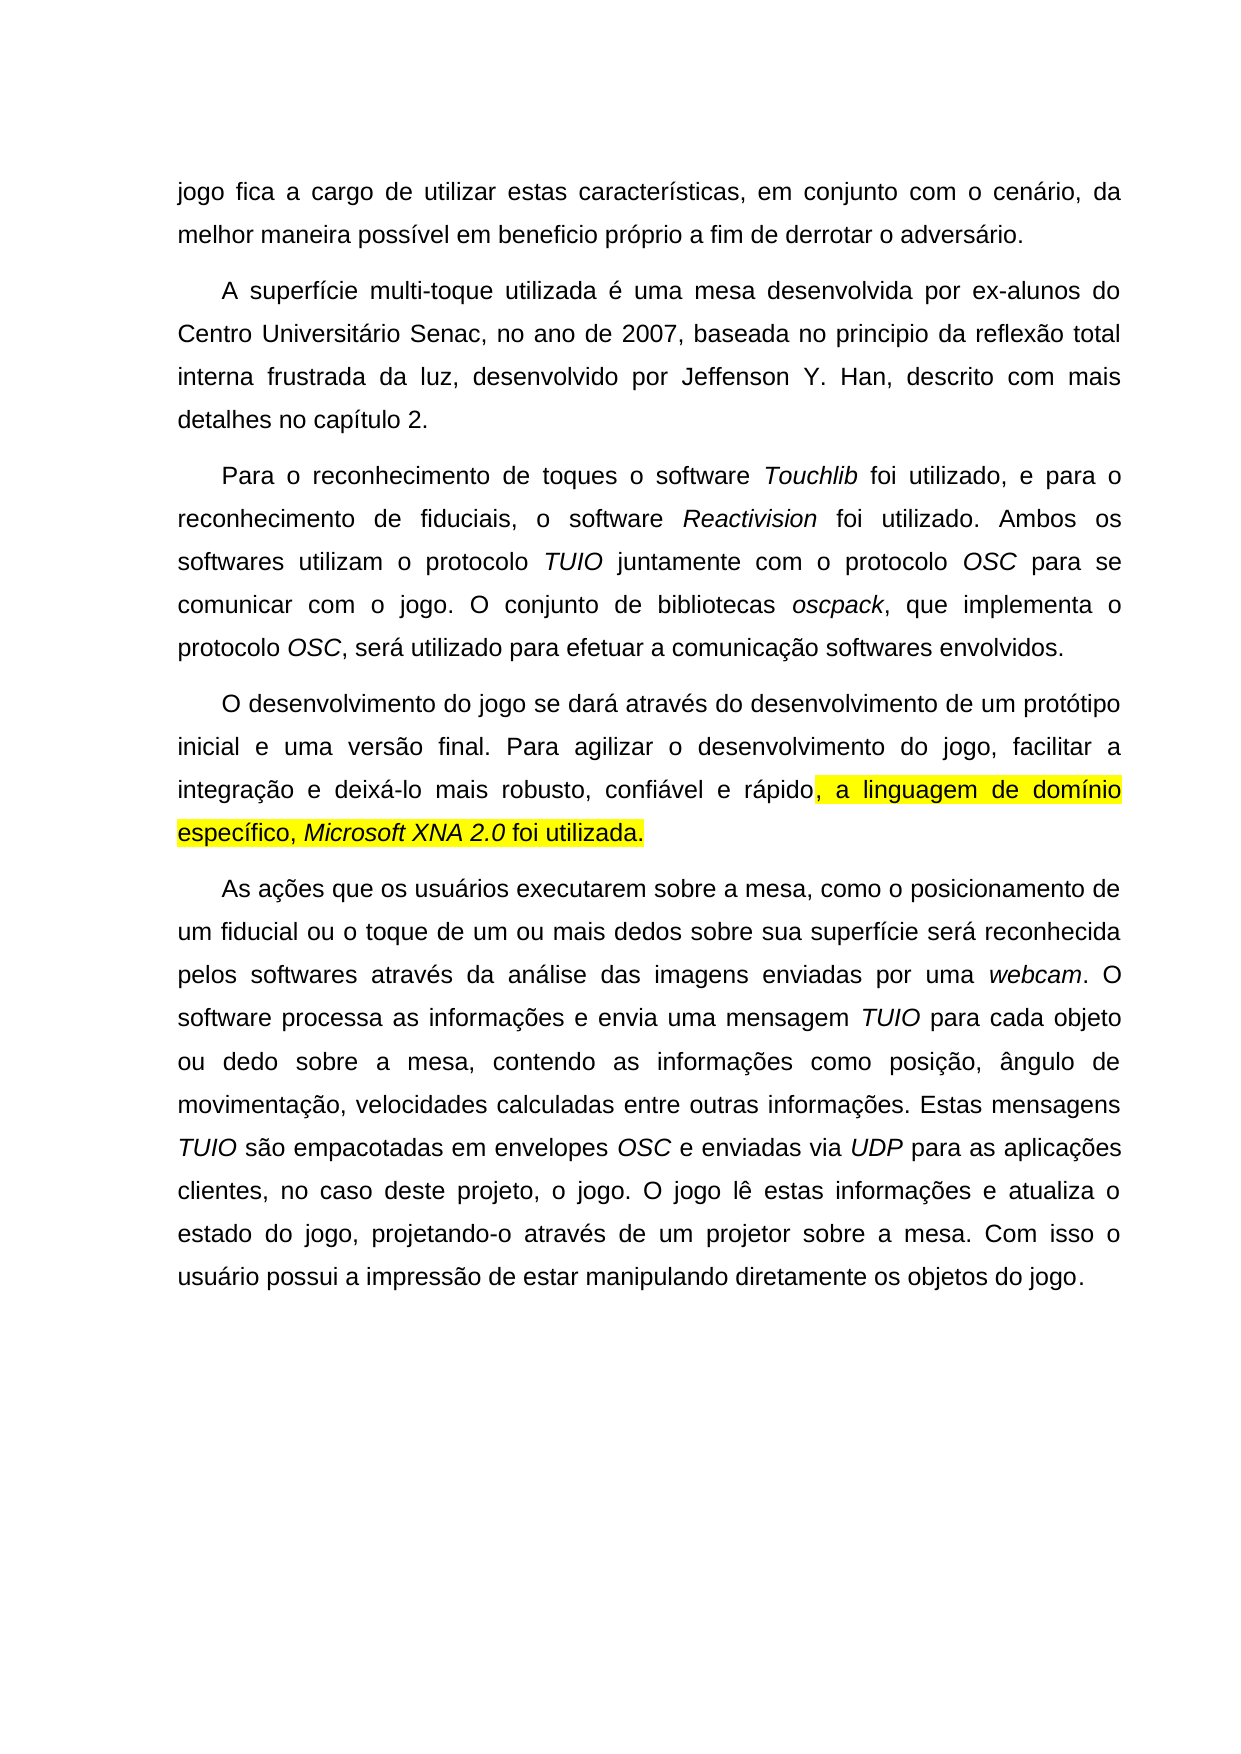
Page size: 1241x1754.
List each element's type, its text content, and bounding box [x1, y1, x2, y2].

text As ações que os usuários executarem sobre a mesa, como o posicionamento de um fiducial ou o toque de um ou mais dedos sobre sua superfície será reconhecida pelos softwares através da análise das imagens enviadas por uma webcam. O software processa as informações e envia uma mensagem TUIO para cada objeto ou dedo sobre a mesa, contendo as informações como posição, ângulo de movimentação, velocidades calculadas entre outras informações. Estas mensagens TUIO são empacotadas em envelopes OSC e enviadas via UDP para as aplicações clientes, no caso deste projeto, o jogo. O jogo lê estas informações e atualiza o estado do jogo, projetando-o através de um projetor sobre a mesa. Com isso o usuário possui a impressão de estar manipulando diretamente os objetos do jogo. [177, 874, 1122, 1291]
text O desenvolvimento do jogo se dará através do desenvolvimento de um protótipo inicial e uma versão final. Para agilizar o desenvolvimento do jogo, facilitar a integração e deixá-lo mais robusto, confiável e rápido, a linguagem de domínio específico, Microsoft XNA 2.0 foi utilizada. [177, 689, 1122, 847]
text Para o reconhecimento de toques o software Touchlib foi utilizado, e para o reconhecimento de fiduciais, o software Reactivision foi utilizado. Ambos os softwares utilizam o protocolo TUIO juntamente com o protocolo OSC para se comunicar com o jogo. O conjunto de bibliotecas oscpack, que implementa o protocolo OSC, será utilizado para efetuar a comunicação softwares envolvidos. [177, 461, 1122, 662]
text A superfície multi-toque utilizada é uma mesa desenvolvida por ex-alunos do Centro Universitário Senac, no ano de 2007, baseada no principio da reflexão total interna frustrada da luz, desenvolvido por Jeffenson Y. Han, descrito com mais detalhes no capítulo 2. [177, 276, 1122, 434]
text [177, 177, 1122, 249]
